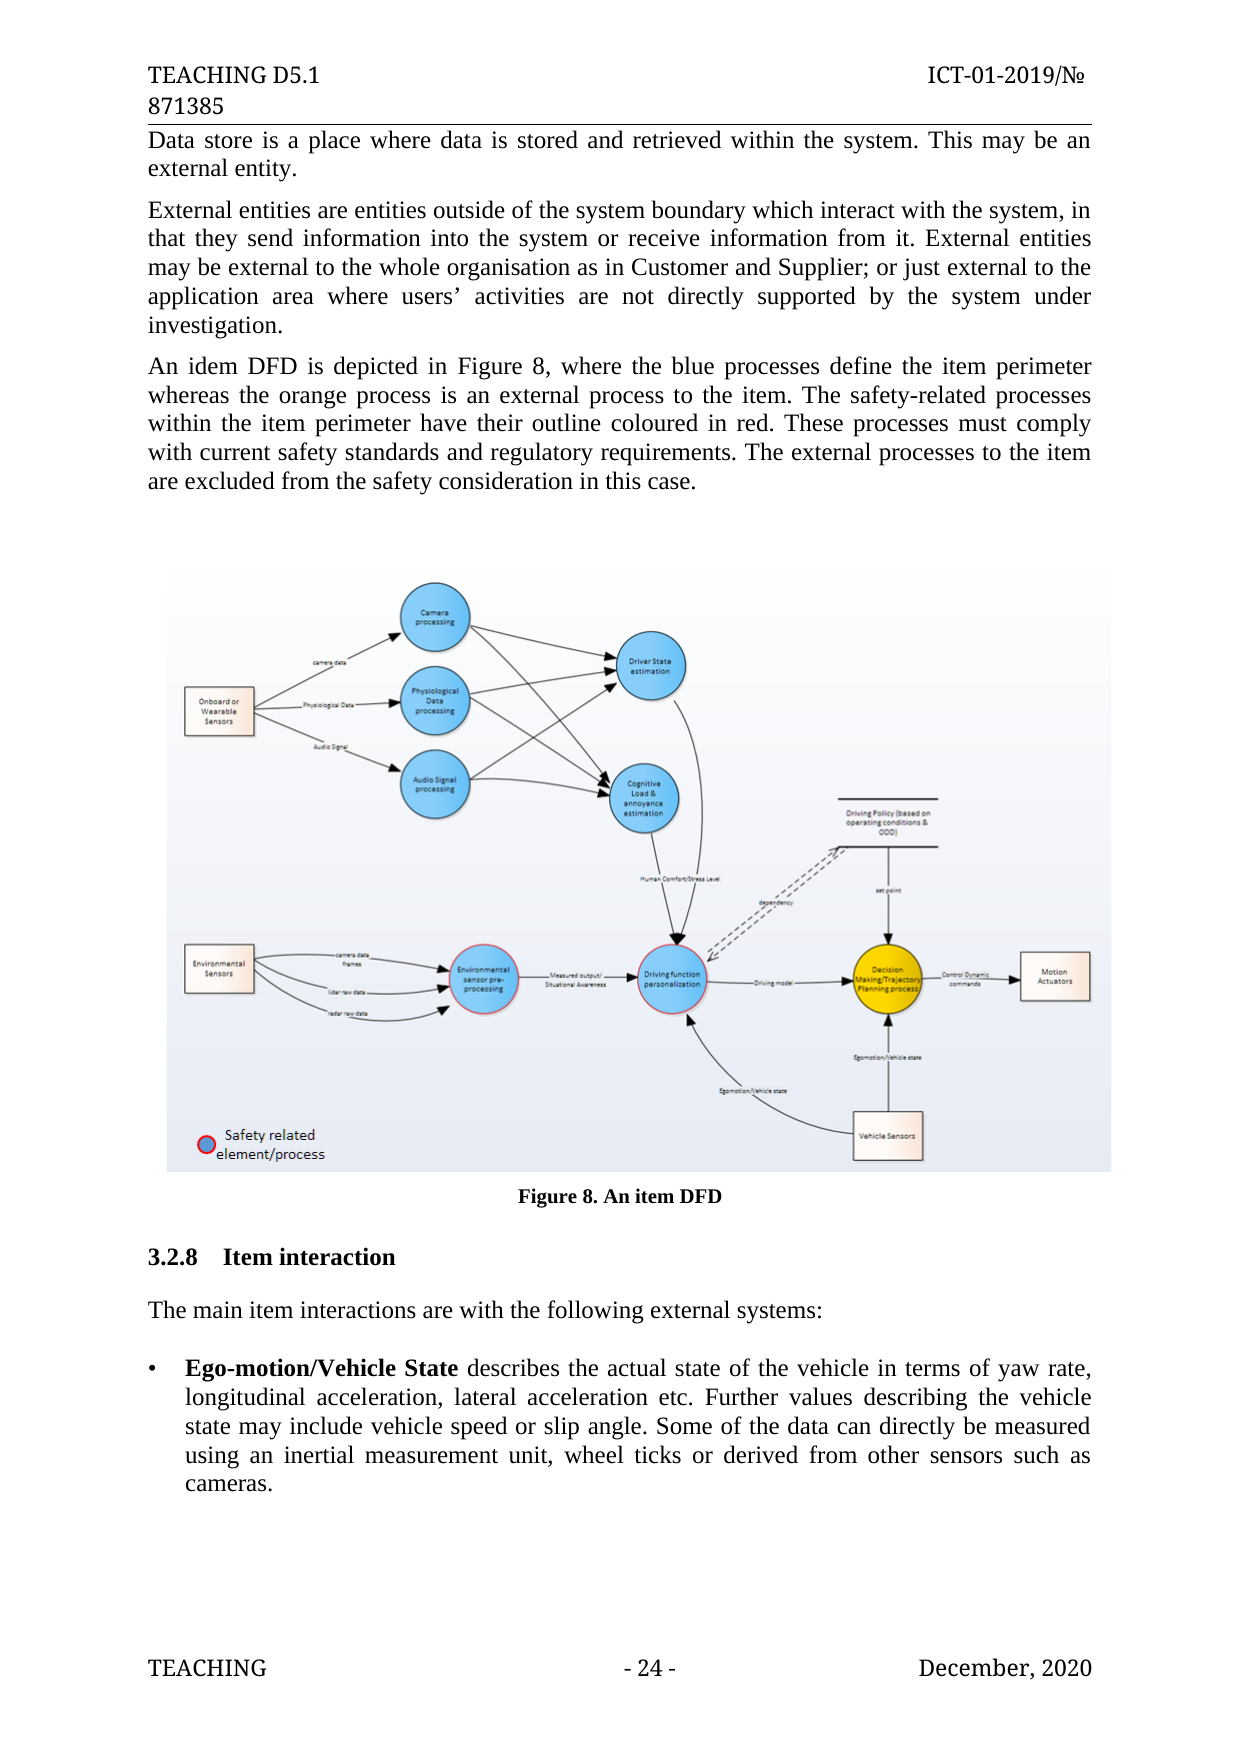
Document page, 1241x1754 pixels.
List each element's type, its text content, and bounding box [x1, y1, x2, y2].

subtitle Item interaction [148, 1242, 1092, 1271]
text An idem DFD is depicted in Figure 8, where the blue processes define the item perimeter whereas the orange process is an external process to the item. The safety-related processes within the item perimeter have their outline coloured in red. These processes must comply with current safety standards and regulatory requirements. The external processes to the item are excluded from the safety consideration in this case. [148, 351, 1092, 495]
list Ego-motion/Vehicle State describes the actual state of the vehicle in terms of yaw rate, longitudinal acceleration, lateral acceleration etc. Further values describing the vehicle state may include vehicle speed or slip angle. Some of the data can directly be measured using an inertial measurement unit, wheel ticks or derived from other sensors such as cameras. [148, 1353, 1092, 1497]
text The main item interactions are with the following external systems: [148, 1296, 1092, 1324]
text Figure 8. An item DFD [148, 1184, 1092, 1208]
text Data store is a place where data is stored and retrieved within the system. This may be an external entity. [148, 125, 1092, 182]
text External entities are entities outside of the system boundary which interact with the system, in that they send information into the system or receive information from it. External entities may be external to the whole organisation as in Customer and Supplier; or just external to the application area where users’ activities are not directly supported by the system under investigation. [148, 195, 1092, 338]
